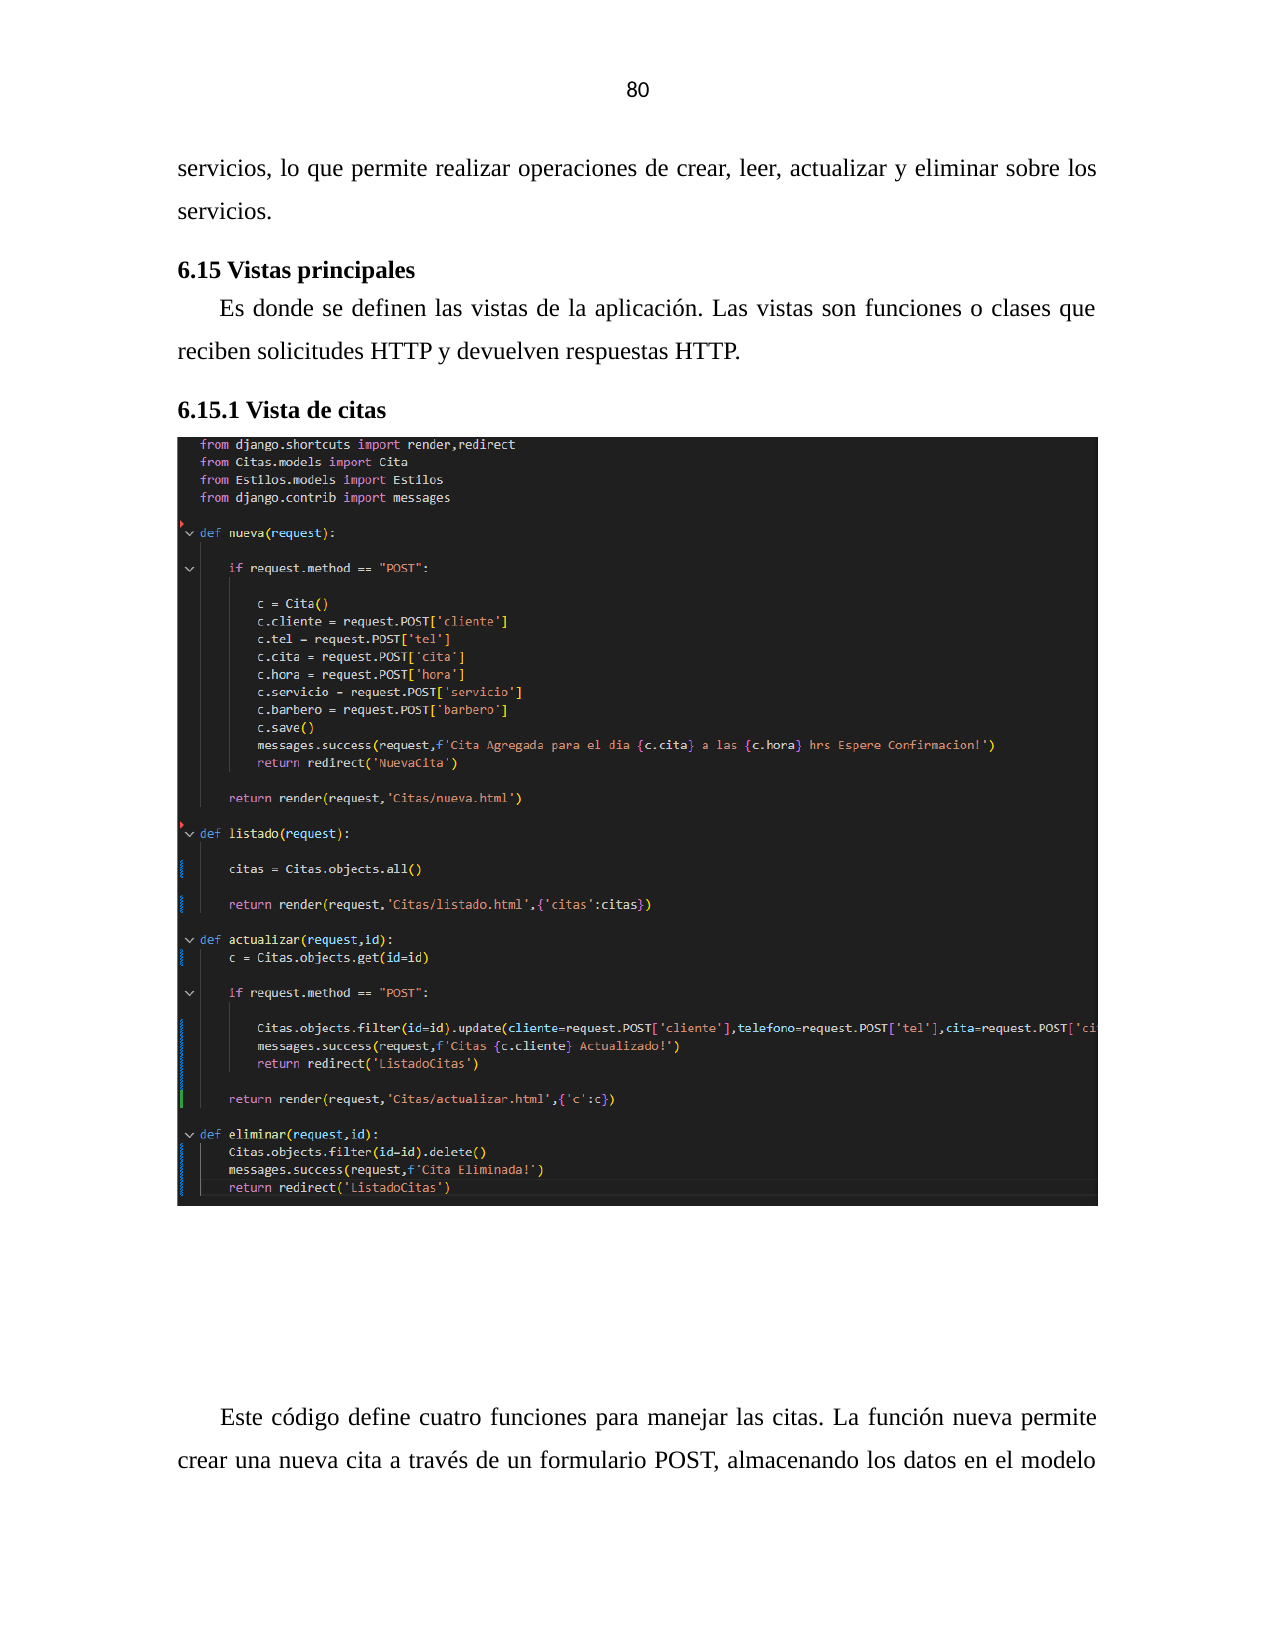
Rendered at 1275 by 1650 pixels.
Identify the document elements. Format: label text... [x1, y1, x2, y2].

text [177, 1402, 1098, 1474]
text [177, 153, 1098, 224]
text Es donde se definen las vistas de la aplicación. Las vistas son funciones o clases que reciben solicitudes HTTP y devuelven respuestas HTTP. [177, 293, 1098, 364]
picture [177, 437, 1098, 1206]
subtitle 6.15 Vistas principales [177, 256, 1098, 284]
subtitle 6.15.1 Vista de citas [177, 396, 1098, 424]
